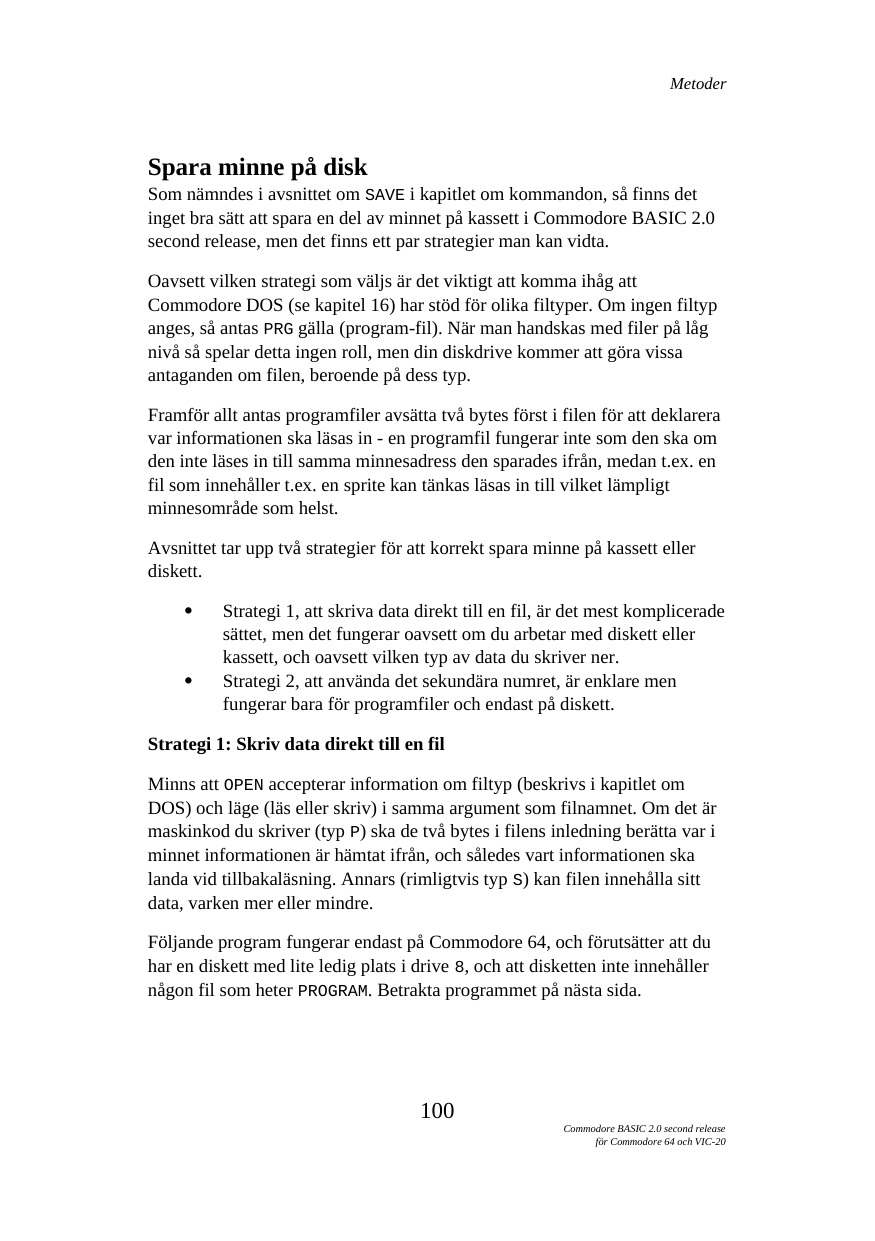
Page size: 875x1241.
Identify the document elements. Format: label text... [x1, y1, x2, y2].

text Följande program fungerar endast på Commodore 64, och förutsätter att du har en diskett med lite ledig plats i drive 8, och att disketten inte innehåller någon fil som heter PROGRAM. Betrakta programmet på nästa sida. [148, 931, 726, 1001]
list Strategi 2, att använda det sekundära numret, är enklare men fungerar bara för programfiler och endast på diskett. [185, 669, 726, 714]
text Avsnittet tar upp två strategier för att korrekt spara minne på kassett eller diskett. [148, 537, 726, 582]
list Strategi 1, att skriva data direkt till en fil, är det mest komplicerade sättet, men det fungerar oavsett om du arbetar med diskett eller kassett, och oavsett vilken typ av data du skriver ner. [185, 600, 726, 668]
text Oavsett vilken strategi som väljs är det viktigt att komma ihåg att Commodore DOS (se kapitel 16) har stöd för olika filtyper. Om ingen filtyp anges, så antas PRG gälla (program-fil). När man handskas med filer på låg nivå så spelar detta ingen roll, men din diskdrive kommer att göra vissa antaganden om filen, beroende på dess typ. [148, 270, 726, 386]
text Minns att OPEN accepterar information om filtyp (beskrivs i kapitlet om DOS) och läge (läs eller skriv) i samma argument som filnamnet. Om det är maskinkod du skriver (typ P) ska de två bytes i filens inledning berätta var i minnet informationen är hämtat ifrån, och således vart informationen ska landa vid tillbakaläsning. Annars (rimligtvis typ S) kan filen innehålla sitt data, varken mer eller mindre. [148, 773, 726, 913]
subtitle Spara minne på disk [148, 152, 726, 181]
text Framför allt antas programfiler avsätta två bytes först i filen för att deklarera var informationen ska läsas in - en programfil fungerar inte som den ska om den inte läses in till samma minnesadress den sparades ifrån, medan t.ex. en fil som innehåller t.ex. en sprite kan tänkas läsas in till vilket lämpligt minnesområde som helst. [148, 404, 726, 518]
text Som nämndes i avsnittet om SAVE i kapitlet om kommandon, så finns det inget bra sätt att spara en del av minnet på kassett i Commodore BASIC 2.0 second release, men det finns ett par strategier man kan vidta. [148, 183, 726, 252]
text Strategi 1: Skriv data direkt till en fil [148, 733, 726, 754]
